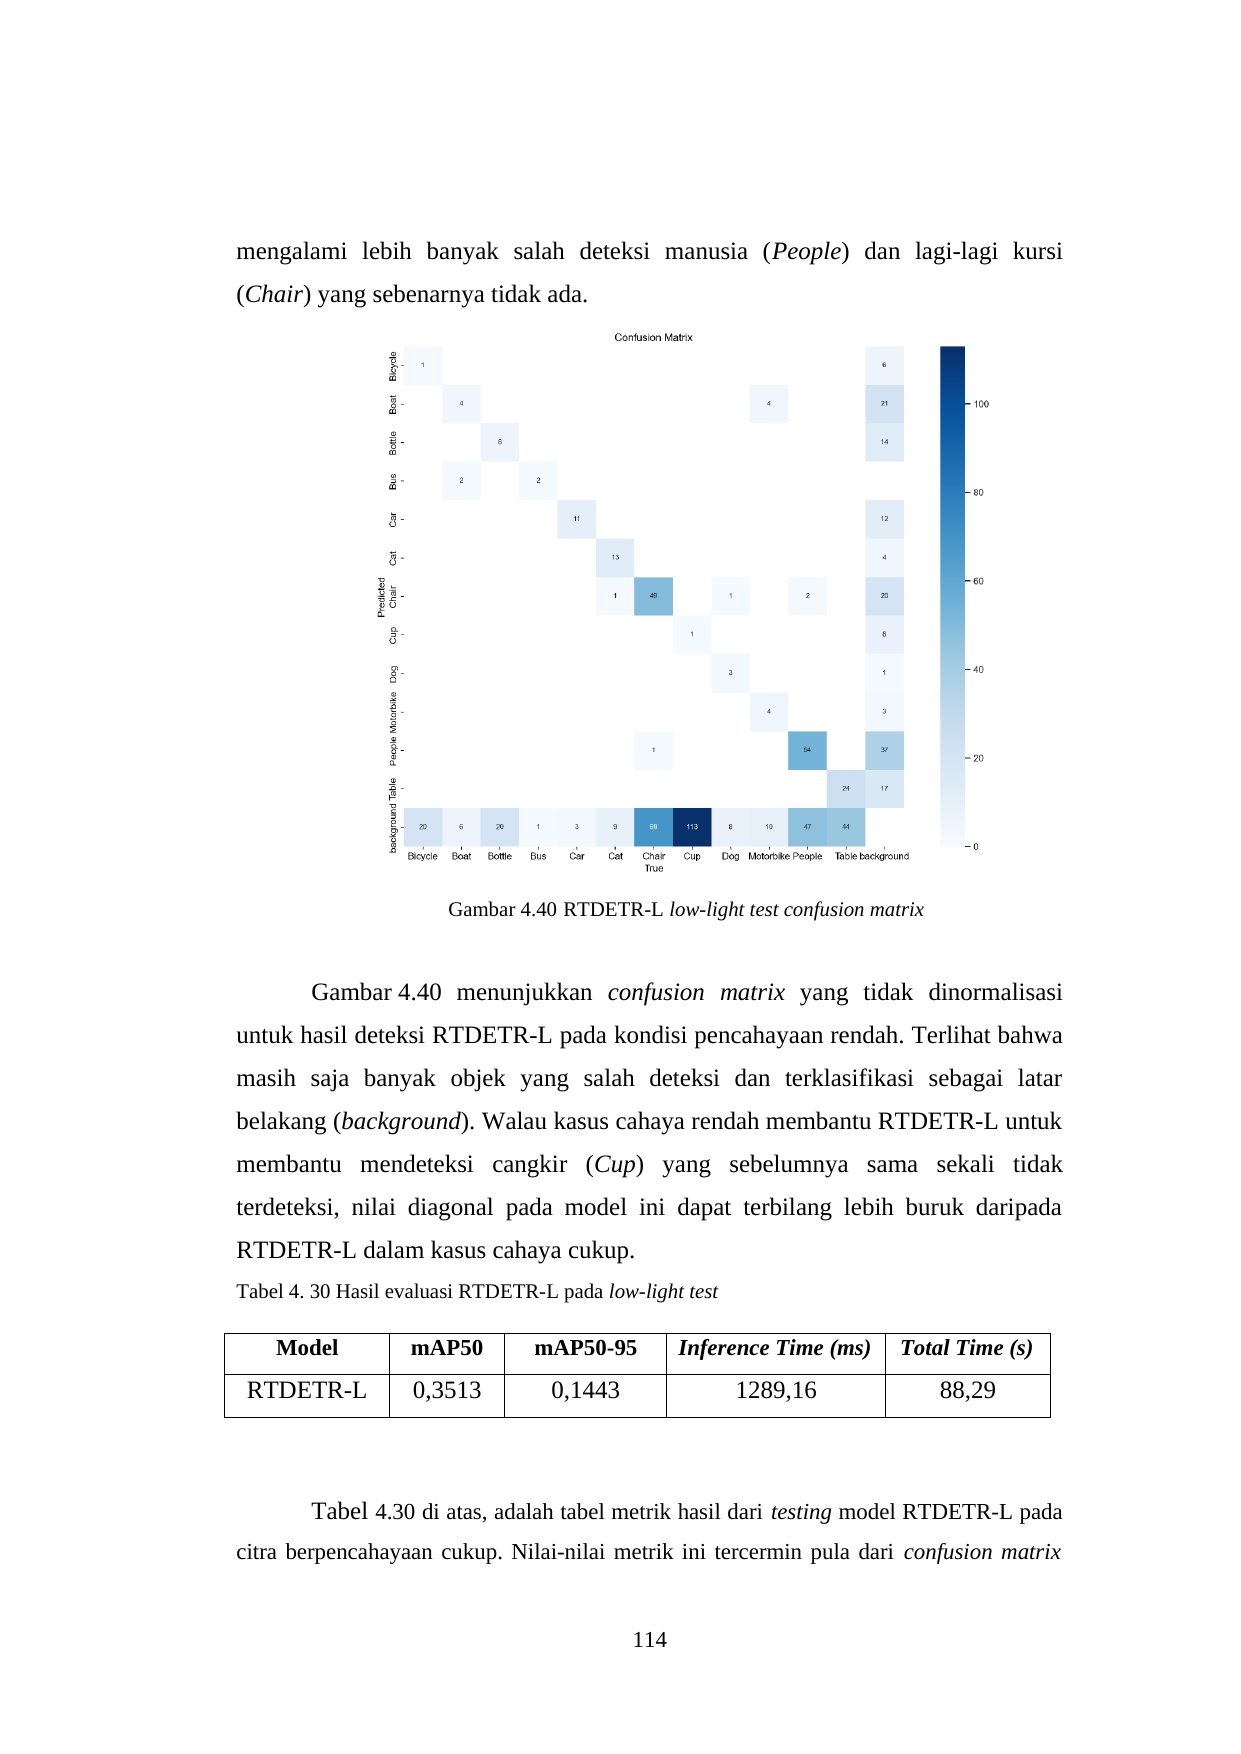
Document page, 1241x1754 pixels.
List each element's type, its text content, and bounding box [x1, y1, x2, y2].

table_cell 0,1443 [505, 1375, 666, 1417]
table_header Inference Time (ms) [667, 1334, 885, 1374]
table_header Model [225, 1334, 389, 1374]
table_header mAP50-95 [505, 1334, 666, 1374]
table_cell RTDETR-L [225, 1375, 389, 1417]
text Gambar 4.40 menunjukkan confusion matrix yang tidak dinormalisasi untuk hasil deteksi RTDETR-L pada kondisi pencahayaan rendah. Terlihat bahwa masih saja banyak objek yang salah deteksi dan terklasifikasi sebagai latar belakang (background). Walau kasus cahaya rendah membantu RTDETR-L untuk membantu mendeteksi cangkir (Cup) yang sebelumnya sama sekali tidak terdeteksi, nilai diagonal pada model ini dapat terbilang lebih buruk daripada RTDETR-L dalam kasus cahaya cukup. [236, 977, 1063, 1264]
text Tabel 4. 30 Hasil evaluasi RTDETR-L pada low-light test [236, 1279, 1063, 1303]
table_cell 1289,16 [667, 1375, 885, 1417]
table_header mAP50 [390, 1334, 504, 1374]
table_header Total Time (s) [886, 1334, 1050, 1374]
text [236, 236, 1063, 308]
table_cell 88,29 [886, 1375, 1050, 1417]
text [236, 1496, 1063, 1564]
text Gambar 4.40 RTDETR-L low-light test confusion matrix [311, 897, 1063, 921]
picture [311, 322, 1060, 884]
table_cell 0,3513 [390, 1375, 504, 1417]
